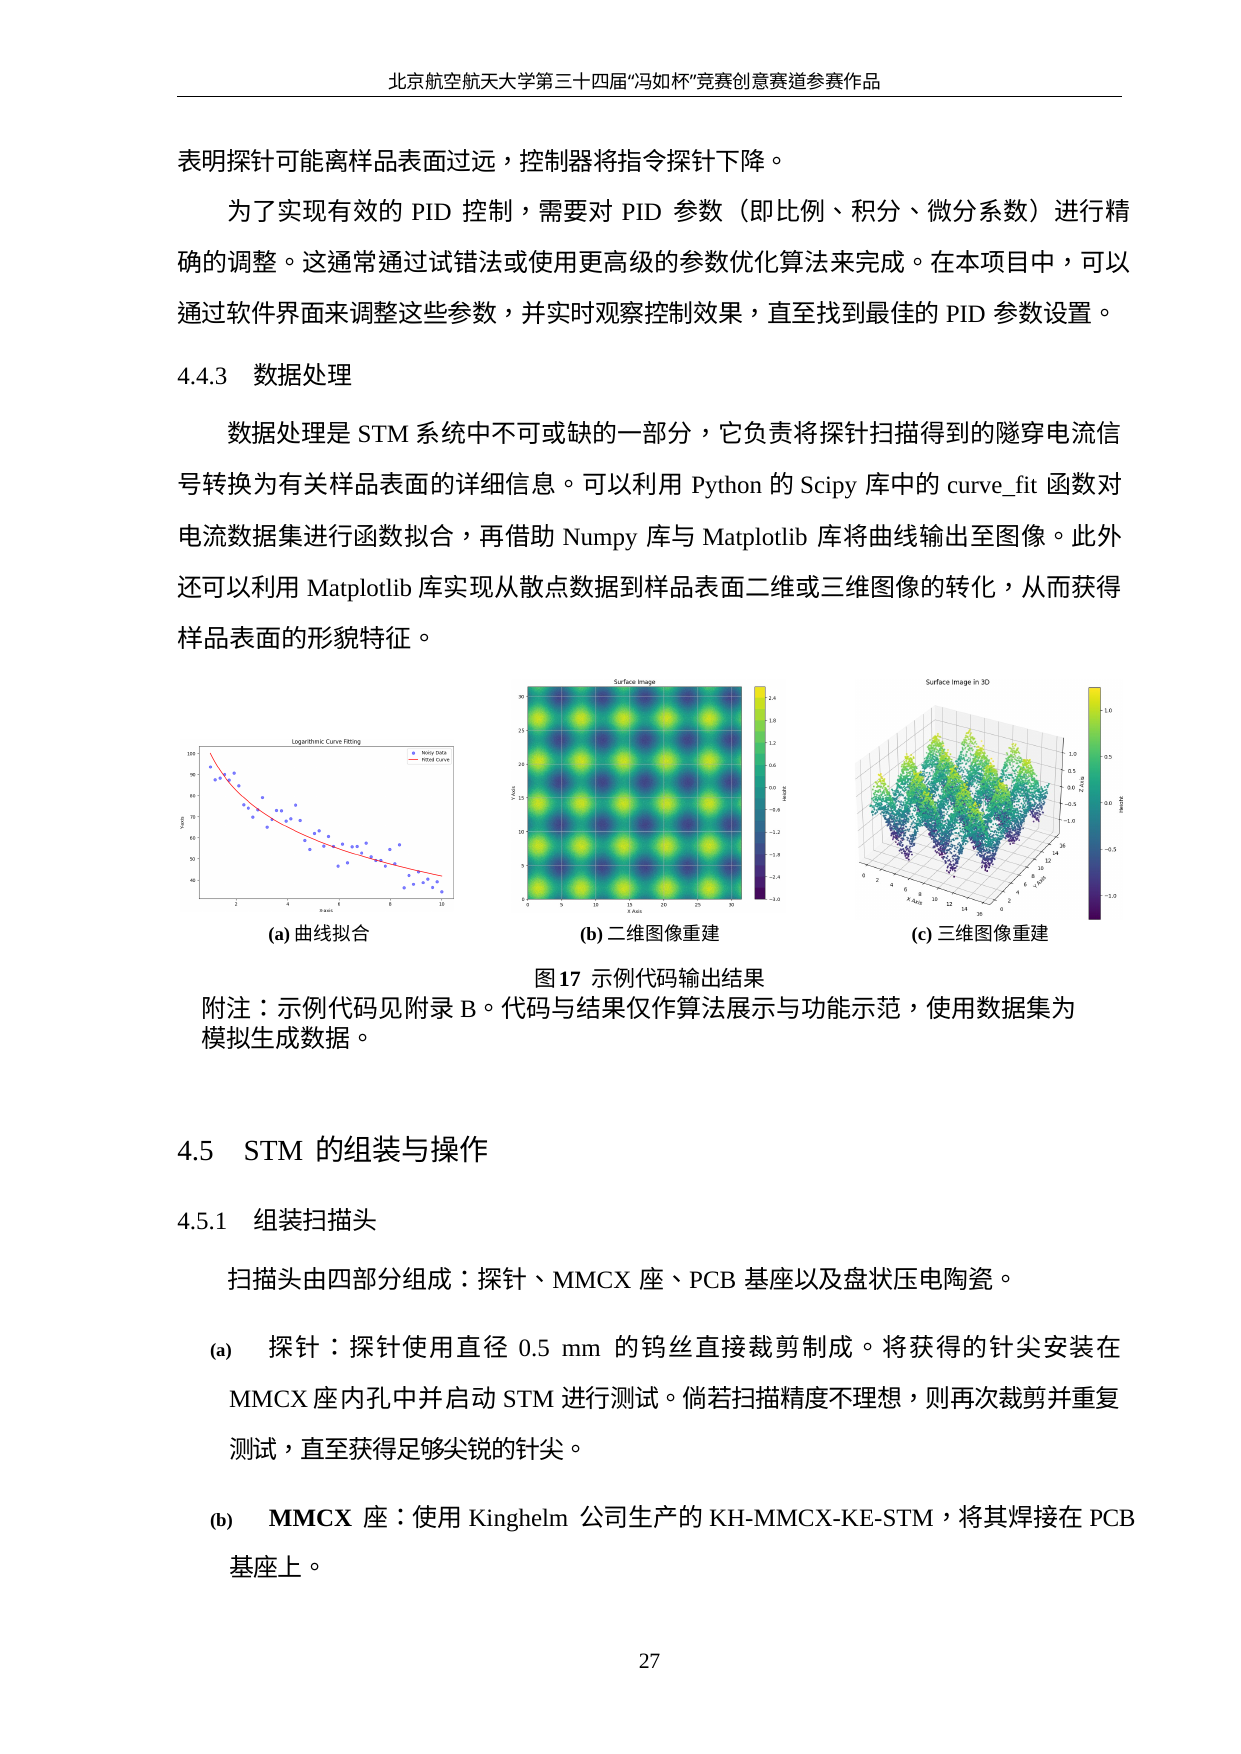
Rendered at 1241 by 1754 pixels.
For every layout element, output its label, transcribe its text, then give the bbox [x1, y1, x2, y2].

text 基座上。 [229, 1550, 1151, 1584]
text 附注：示例代码见附录B。代码与结果仅作算法展示与功能示范，使用数据集为模拟生成数据。 [201, 993, 1099, 1055]
text 数据处理是 STM 系统中不可或缺的一部分，它负责将探针扫描得到的隧穿电流信号转换为有关样品表面的详细信息。可以利用 Python 的 Scipy 库中的 curve_fit 函数对电流数据集进行函数拟合，再借助 Numpy 库与 Matplotlib 库将曲线输出至图像。此外还可以利用 Matplotlib 库实现从散点数据到样品表面二维或三维图像的转化，从而获得样品表面的形貌特征。 [177, 416, 1122, 654]
picture [854, 679, 1123, 685]
list MMCX 座：使用 Kinghelm 公司生产的 KH-MMCX-KE-STM，将其焊接在 PCB [210, 1499, 1151, 1534]
text 扫描头由四部分组成：探针、MMCX 座、PCB 基座以及盘状压电陶瓷。 [227, 1261, 1151, 1296]
text 图 17 示例代码输出结果 [148, 964, 1151, 992]
subtitle STM 的组装与操作 [177, 1129, 1151, 1169]
text (a) 曲线拟合 (b) 二维图像重建 (c) 三维图像重建 [268, 685, 1151, 945]
text 为了实现有效的 PID 控制，需要对 PID 参数（即比例、积分、微分系数）进行精确的调整。这通常通过试错法或使用更高级的参数优化算法来完成。在本项目中，可以通过软件界面来调整这些参数，并实时观察控制效果，直至找到最佳的 PID 参数设置。 [177, 194, 1132, 330]
list 数据处理 [177, 357, 1151, 392]
list 组装扫描头 [177, 1203, 1151, 1237]
picture [511, 679, 787, 685]
list 探针：探针使用直径 0.5 mm 的钨丝直接裁剪制成。将获得的针尖安装在 MMCX座内孔中并启动STM 进行测试。倘若扫描精度不理想，则再次裁剪并重复测试，直至获得足够尖锐的针尖。 [210, 1330, 1122, 1466]
picture [180, 739, 268, 912]
text 表明探针可能离样品表面过远，控制器将指令探针下降。 [177, 144, 1151, 178]
